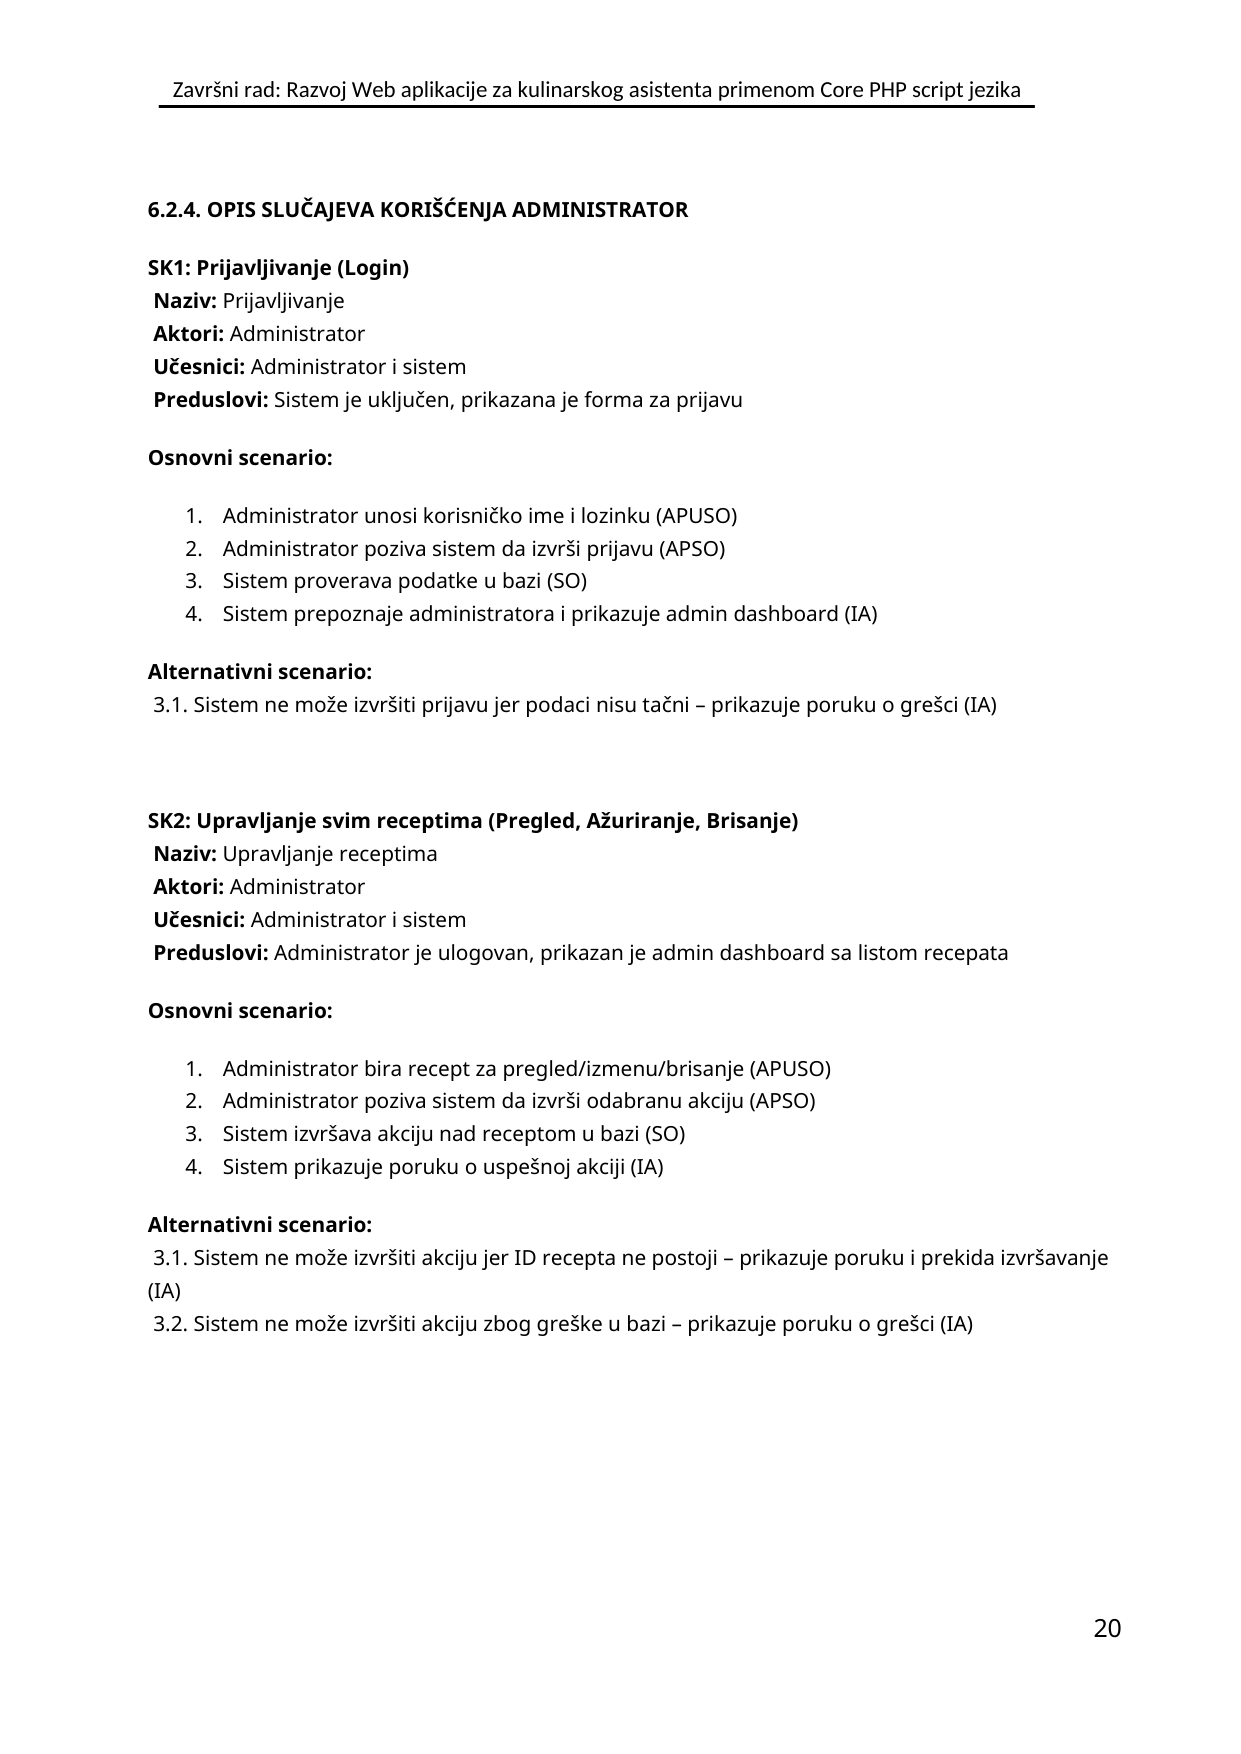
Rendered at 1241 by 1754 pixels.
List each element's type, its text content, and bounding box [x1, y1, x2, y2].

text SK1: Prijavljivanje (Login) Naziv: Prijavljivanje Aktori: Administrator Učesnici: Administrator i sistem Preduslovi: Sistem je uključen, prikazana je forma za prijavu [148, 253, 1122, 413]
list Sistem prepoznaje administratora i prikazuje admin dashboard (IA) [185, 599, 1122, 628]
text Alternativni scenario: 3.1. Sistem ne može izvršiti prijavu jer podaci nisu tačni – prikazuje poruku o grešci (IA) [148, 657, 1122, 719]
list Administrator bira recept za pregled/izmenu/brisanje (APUSO) [185, 1054, 1122, 1082]
list Administrator poziva sistem da izvrši odabranu akciju (APSO) [185, 1087, 1122, 1115]
subtitle 6.2.4. OPIS SLUČAJEVA KORIŠĆENJA ADMINISTRATOR [148, 195, 1122, 224]
text Osnovni scenario: [148, 443, 1122, 471]
text SK2: Upravljanje svim receptima (Pregled, Ažuriranje, Brisanje) Naziv: Upravljanje receptima Aktori: Administrator Učesnici: Administrator i sistem Preduslovi: Administrator je ulogovan, prikazan je admin dashboard sa listom recepata [148, 806, 1122, 966]
list Sistem proverava podatke u bazi (SO) [185, 567, 1122, 595]
list Administrator poziva sistem da izvrši prijavu (APSO) [185, 534, 1122, 562]
list Sistem prikazuje poruku o uspešnoj akciji (IA) [185, 1152, 1122, 1181]
list Administrator unosi korisničko ime i lozinku (APUSO) [185, 501, 1122, 529]
text Alternativni scenario: 3.1. Sistem ne može izvršiti akciju jer ID recepta ne postoji – prikazuje poruku i prekida izvršavanje (IA) 3.2. Sistem ne može izvršiti akciju zbog greške u bazi – prikazuje poruku o grešci (IA) [148, 1210, 1122, 1337]
list Sistem izvršava akciju nad receptom u bazi (SO) [185, 1119, 1122, 1148]
text Osnovni scenario: [148, 996, 1122, 1024]
